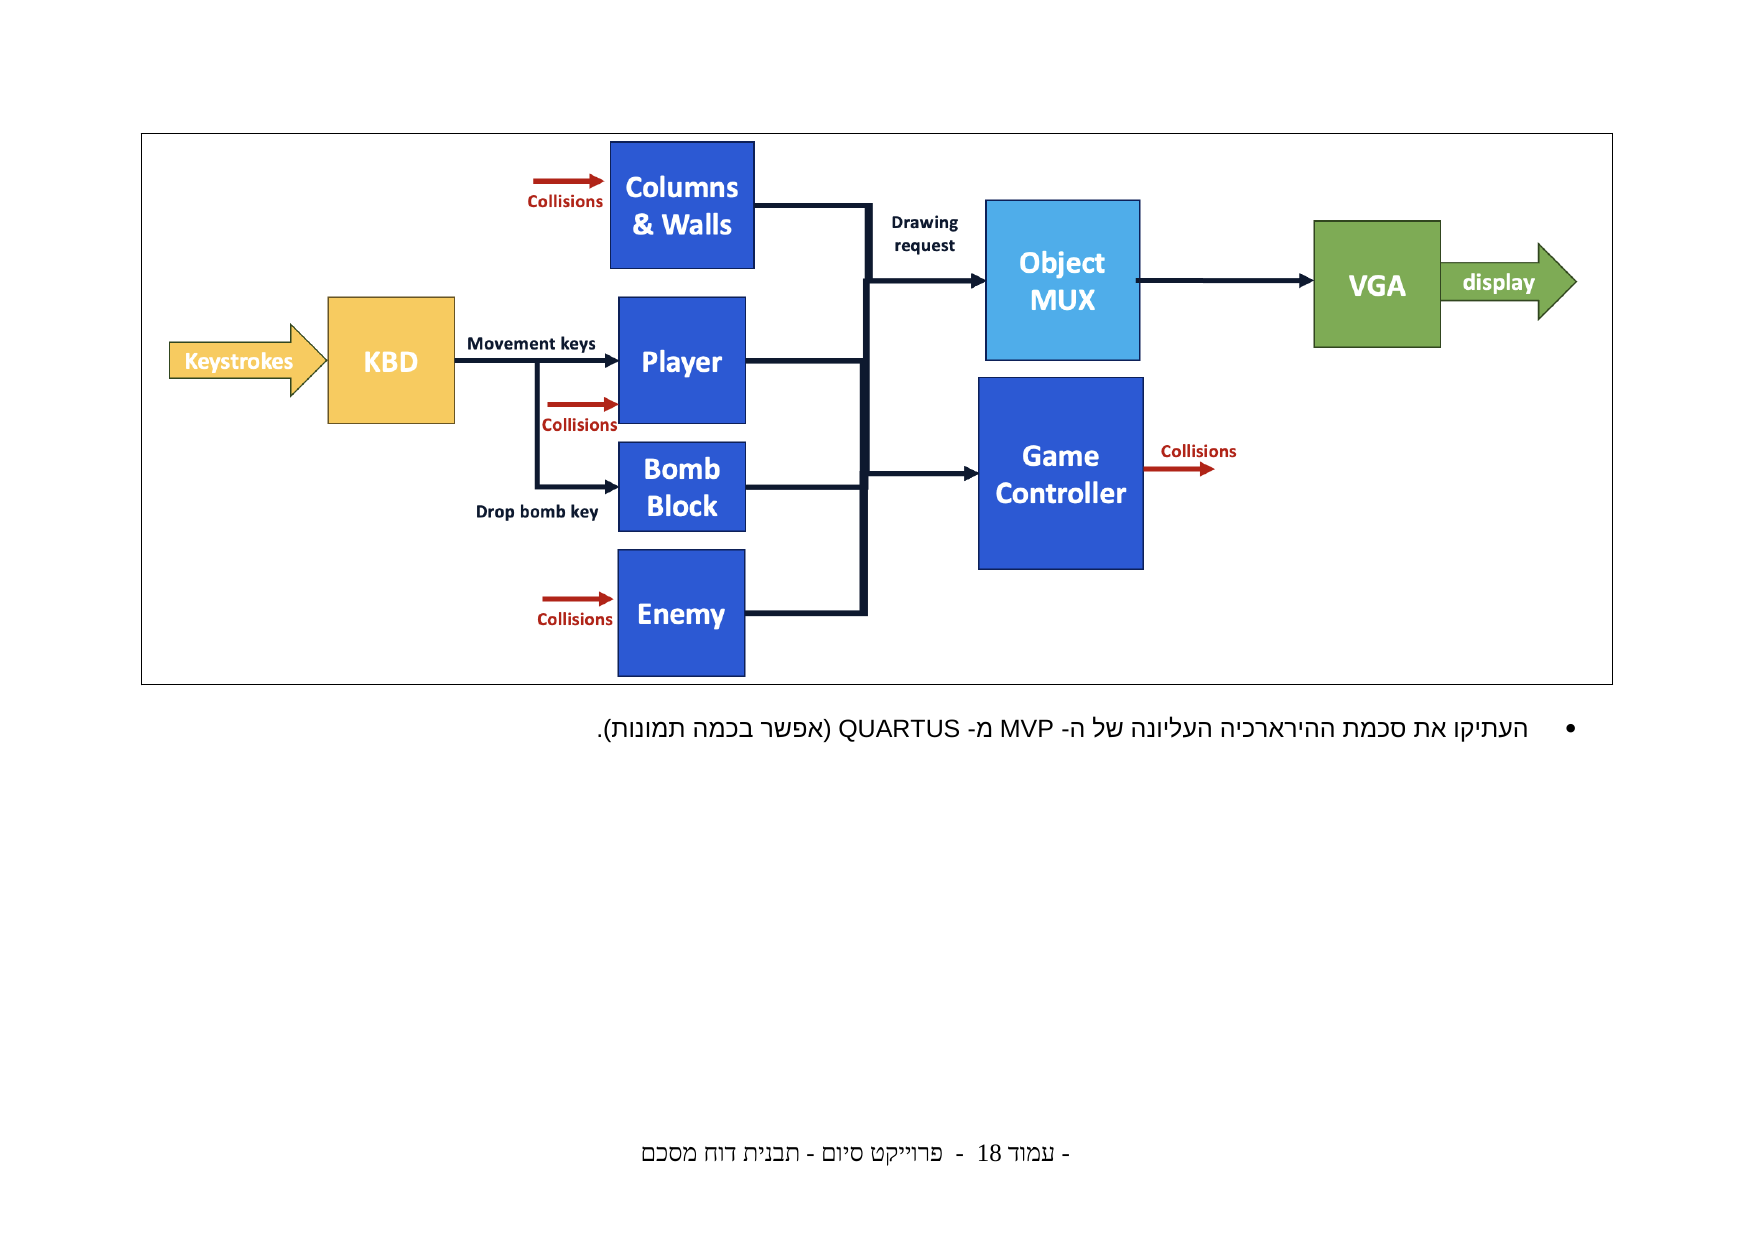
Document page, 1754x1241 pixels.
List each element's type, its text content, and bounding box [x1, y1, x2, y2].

list העתיקו את סכמת ההירארכיה העליונה של ה- MVP מ- QUARTUS (אפשר בכמה תמונות). [150, 714, 1566, 743]
picture [150, 136, 1604, 683]
